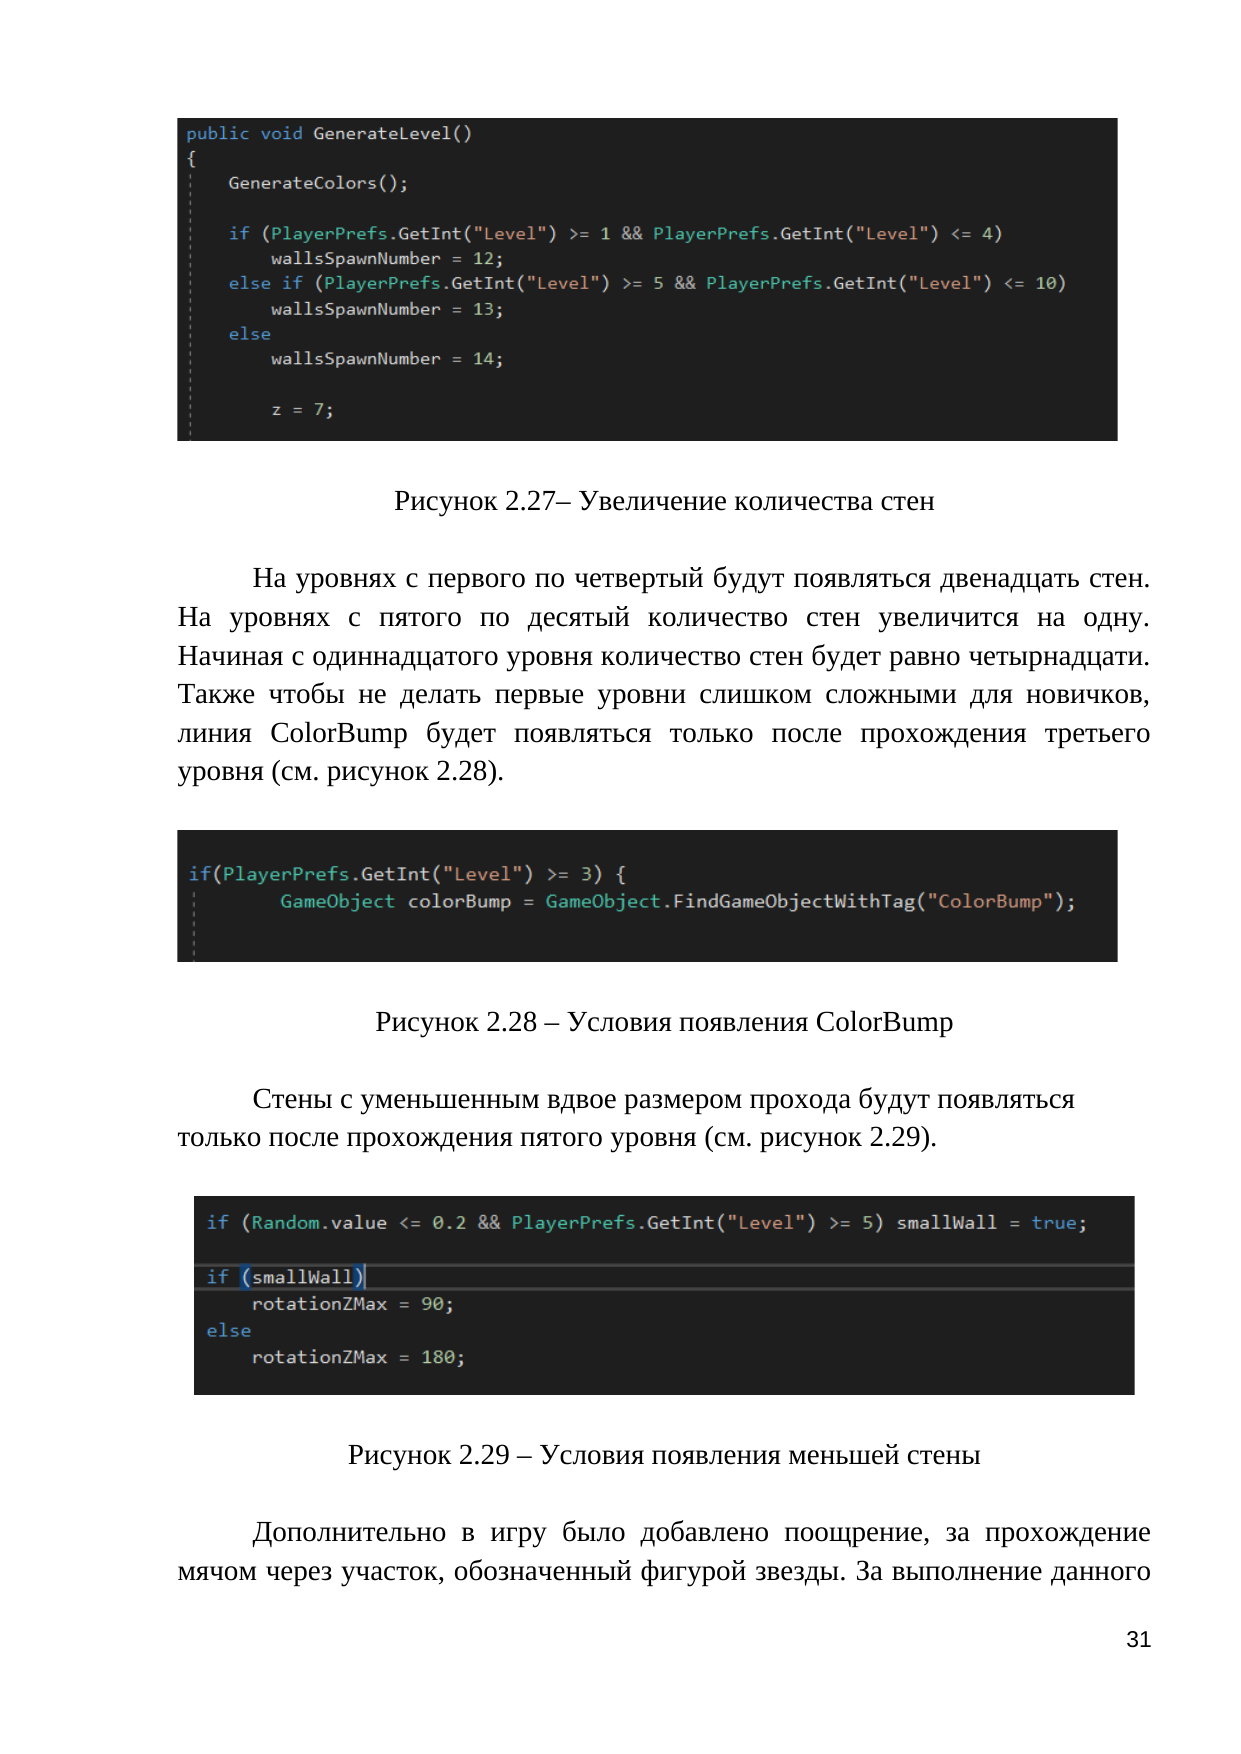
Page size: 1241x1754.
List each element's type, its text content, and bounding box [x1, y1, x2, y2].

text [177, 1514, 1152, 1586]
picture [177, 830, 1118, 962]
text Стены с уменьшенным вдвое размером прохода будут появляться только после прохождения пятого уровня (см. рисунок 2.29). [177, 1081, 1152, 1153]
picture [177, 118, 1118, 441]
text Рисунок 2.27– Увеличение количества стен [177, 483, 1152, 517]
text Рисунок 2.29 – Условия появления меньшей стены [177, 1437, 1152, 1471]
text На уровнях с первого по четвертый будут появляться двенадцать стен. На уровнях с пятого по десятый количество стен увеличится на одну. Начиная с одиннадцатого уровня количество стен будет равно четырнадцати. Также чтобы не делать первые уровни слишком сложными для новичков, линия ColorBump будет появляться только после прохождения третьего уровня (см. рисунок 2.28). [177, 561, 1152, 787]
picture [194, 1196, 1135, 1395]
text Рисунок 2.28 – Условия появления ColorBump [177, 1004, 1152, 1037]
